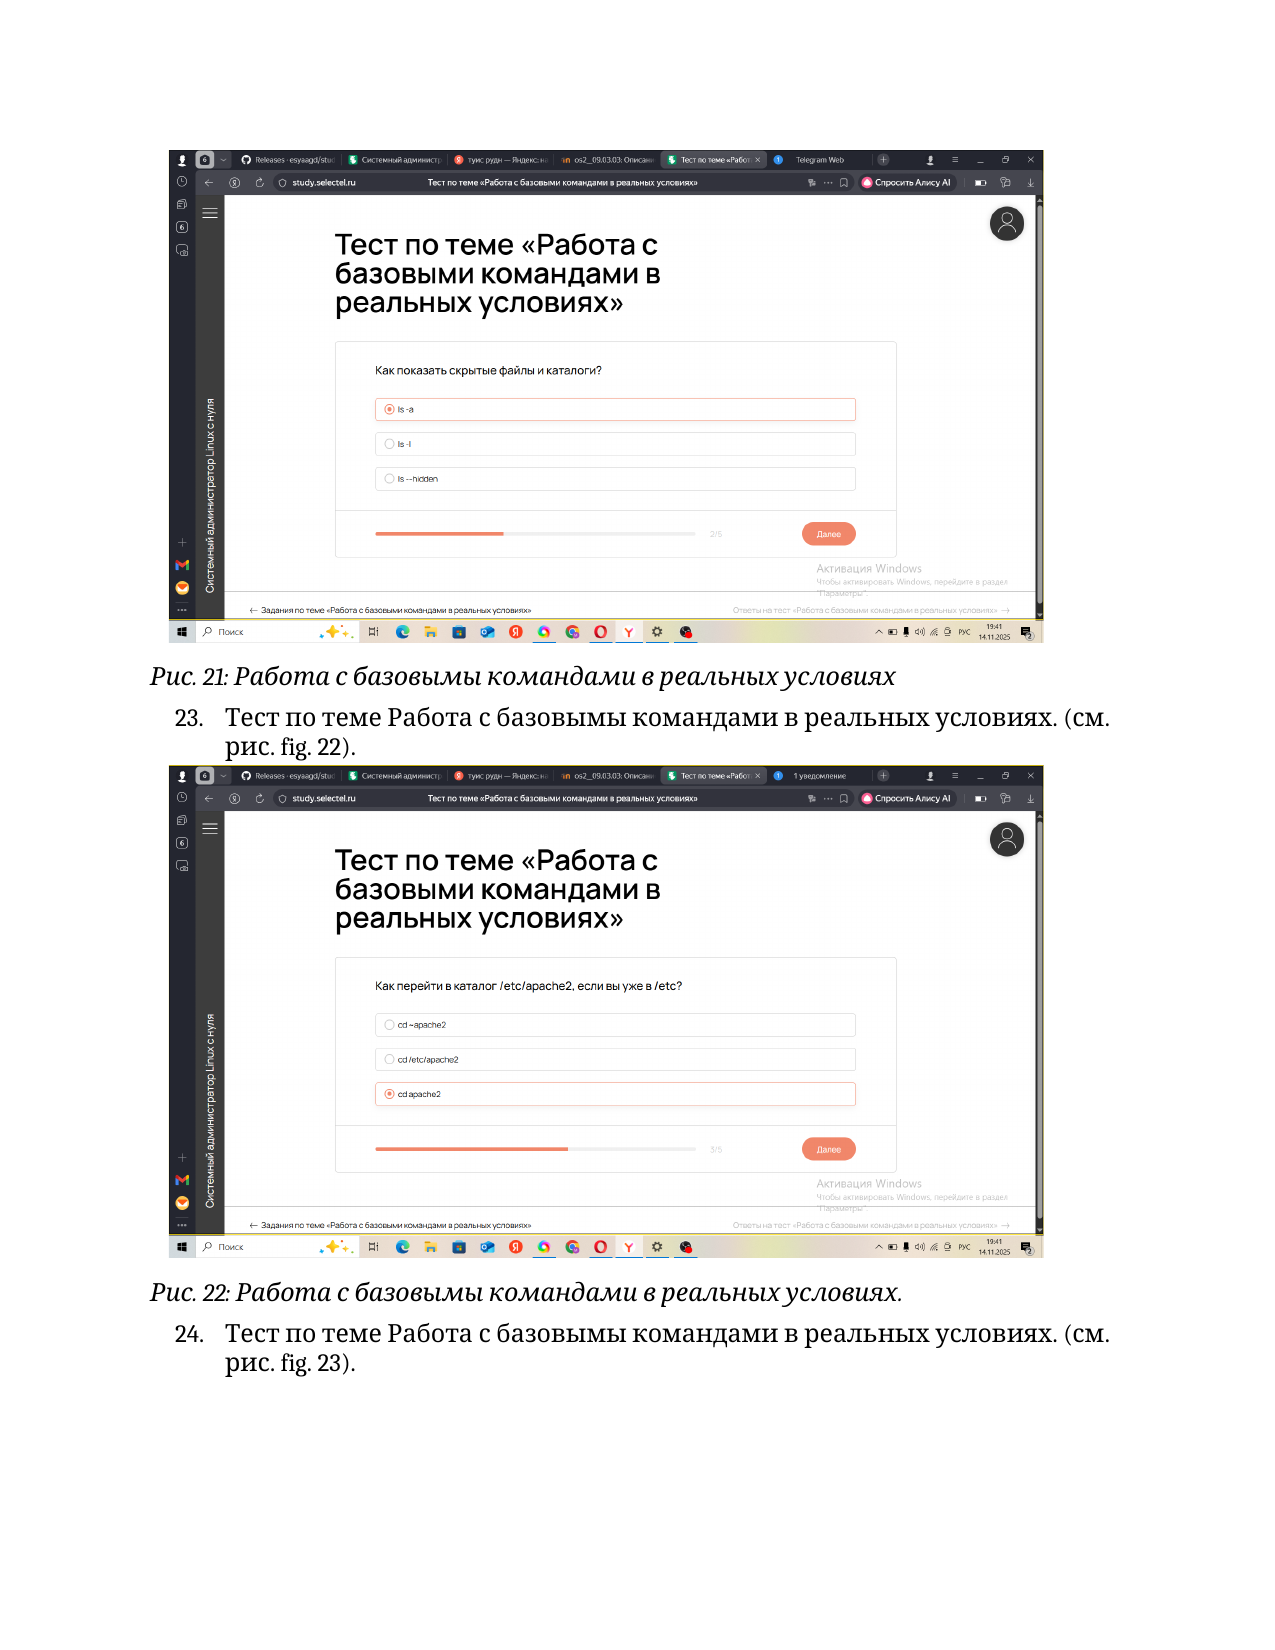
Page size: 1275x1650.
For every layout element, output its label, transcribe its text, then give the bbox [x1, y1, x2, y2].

picture [168, 150, 1044, 643]
list Тест по теме Работа с базовымы командами в реальных условиях. (см. рис. fig. 22). [175, 704, 1125, 762]
text Рис. 22: Работа с базовымы командами в реальных условиях. [150, 1278, 1125, 1307]
picture [168, 765, 1044, 1258]
text Рис. 21: Работа с базовымы командами в реальных условиях [150, 663, 1125, 692]
list Тест по теме Работа с базовымы командами в реальных условиях. (см. рис. fig. 23). [175, 1320, 1125, 1377]
